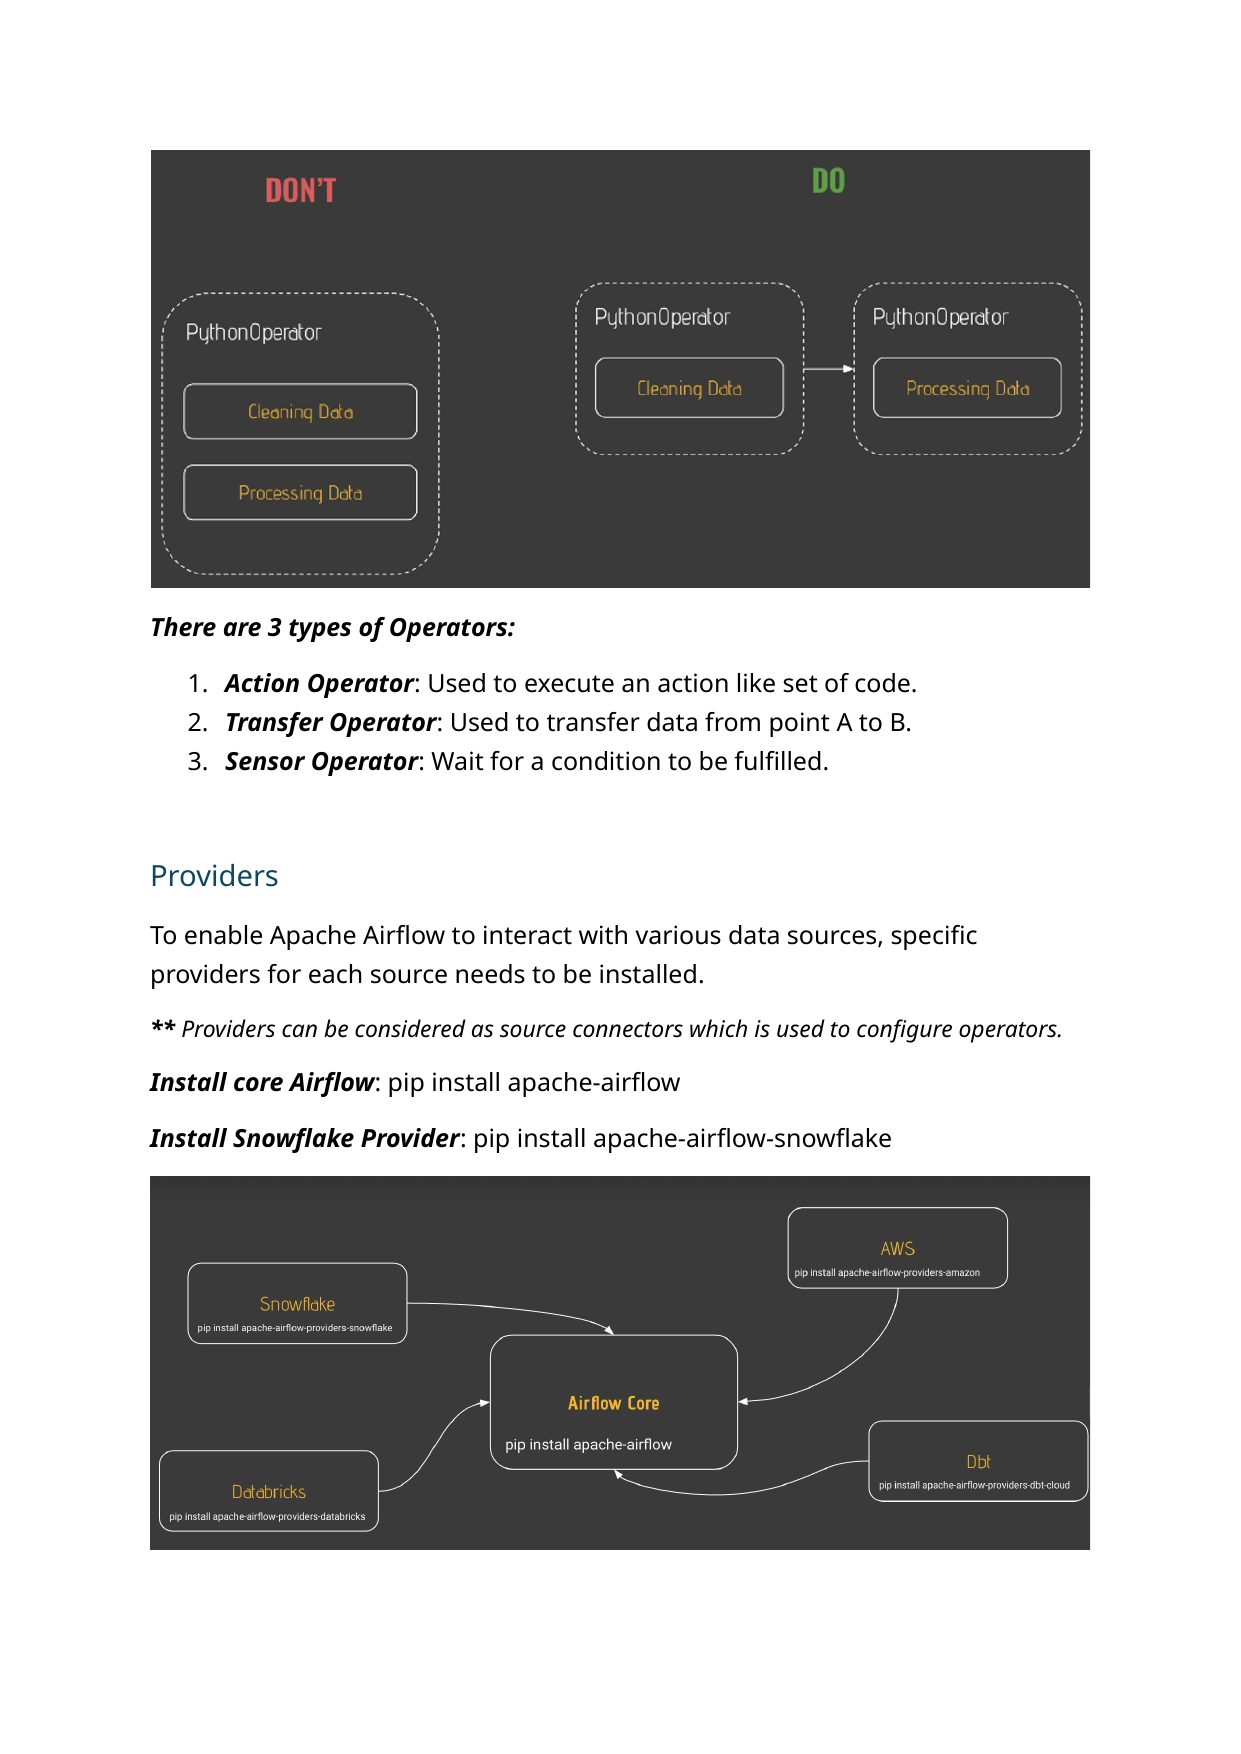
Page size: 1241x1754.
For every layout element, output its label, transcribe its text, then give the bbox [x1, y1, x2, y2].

list Transfer Operator: Used to transfer data from point A to B. [187, 704, 1090, 738]
text Providers [150, 855, 1090, 895]
text Install core Airflow: pip install apache-airflow [150, 1065, 1090, 1099]
picture [150, 150, 1091, 588]
text To enable Apache Airflow to interact with various data sources, specific providers for each source needs to be installed. [150, 917, 1090, 991]
list Sensor Operator: Wait for a condition to be fulfilled. [187, 743, 1090, 778]
list Action Operator: Used to execute an action like set of code. [187, 665, 1090, 699]
list ** Providers can be considered as source connectors which is used to configure operators. [150, 1012, 1090, 1044]
text There are 3 types of Operators: [150, 609, 1090, 643]
picture [150, 1176, 1091, 1550]
text Install Snowflake Provider: pip install apache-airflow-snowflake [150, 1121, 1090, 1155]
